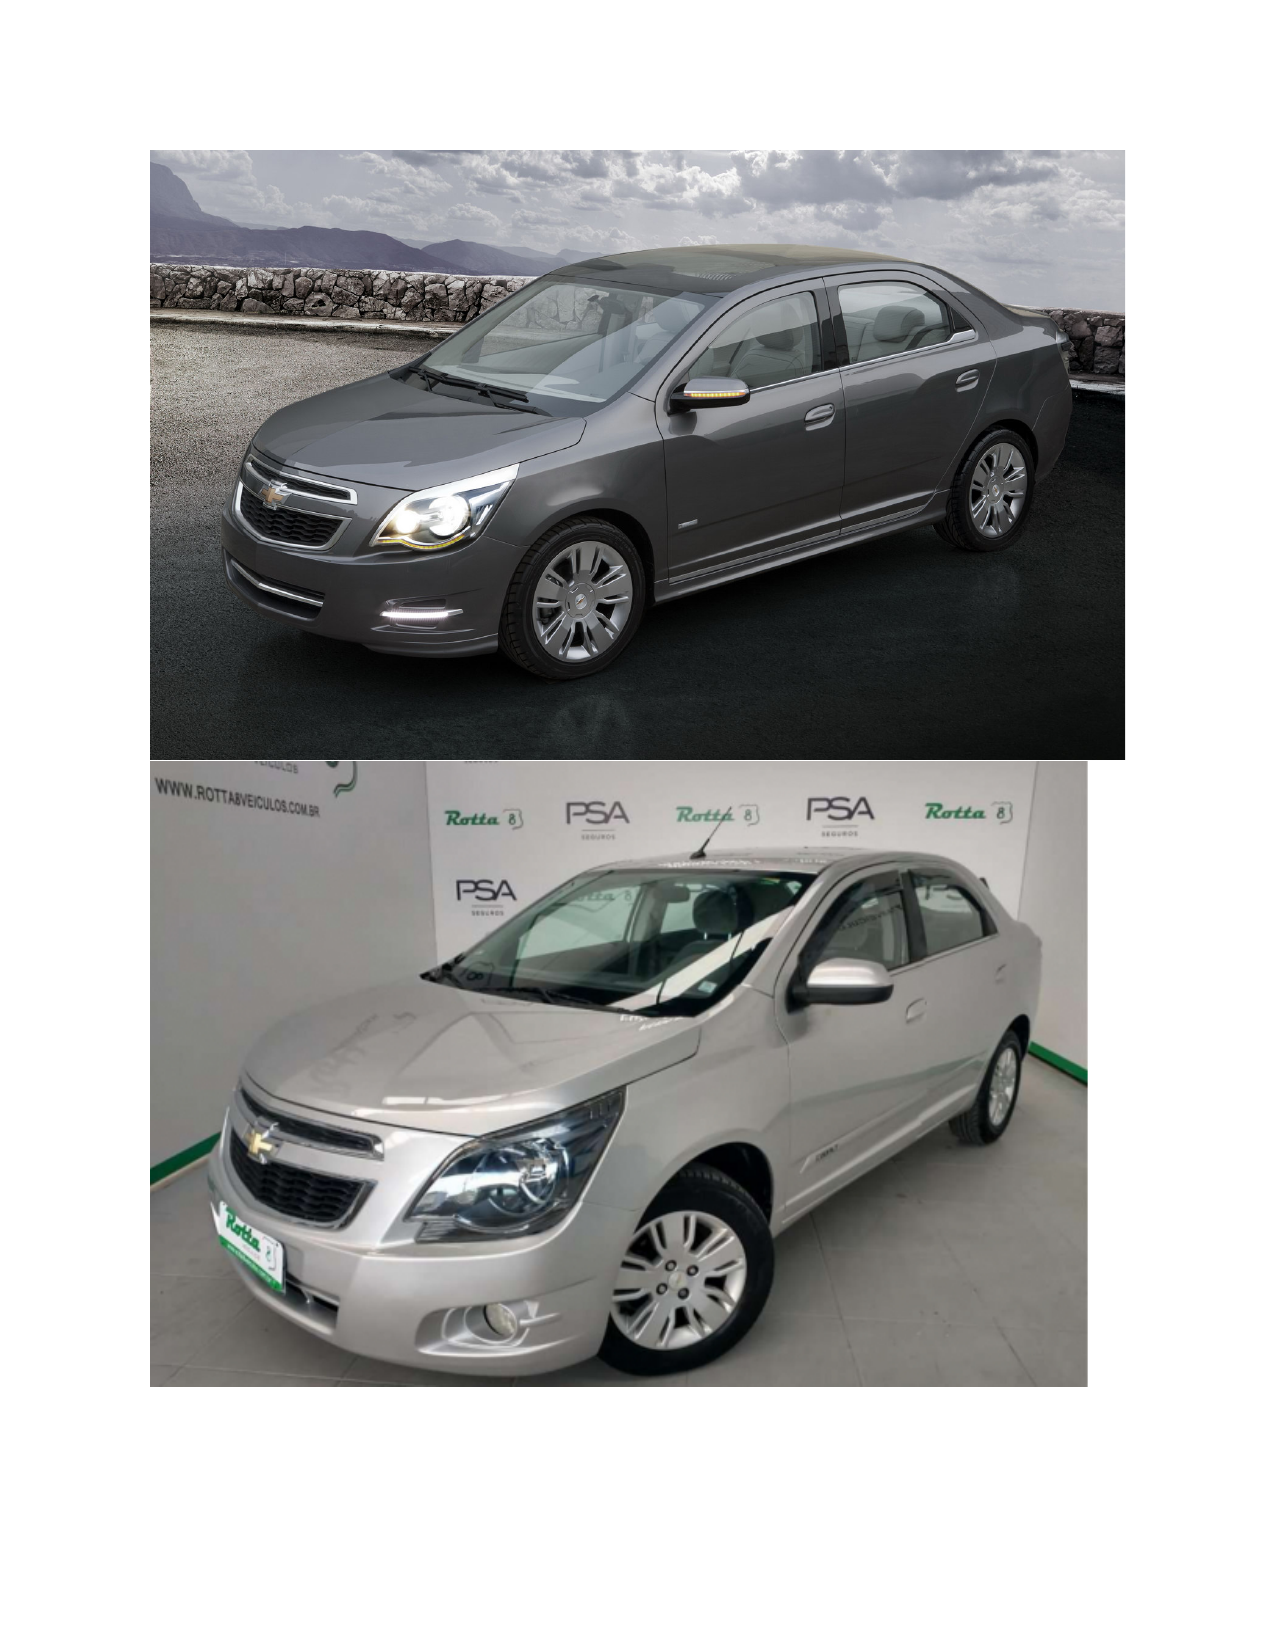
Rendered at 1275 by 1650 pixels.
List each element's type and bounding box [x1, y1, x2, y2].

picture [150, 761, 1088, 1387]
picture [150, 150, 1125, 760]
